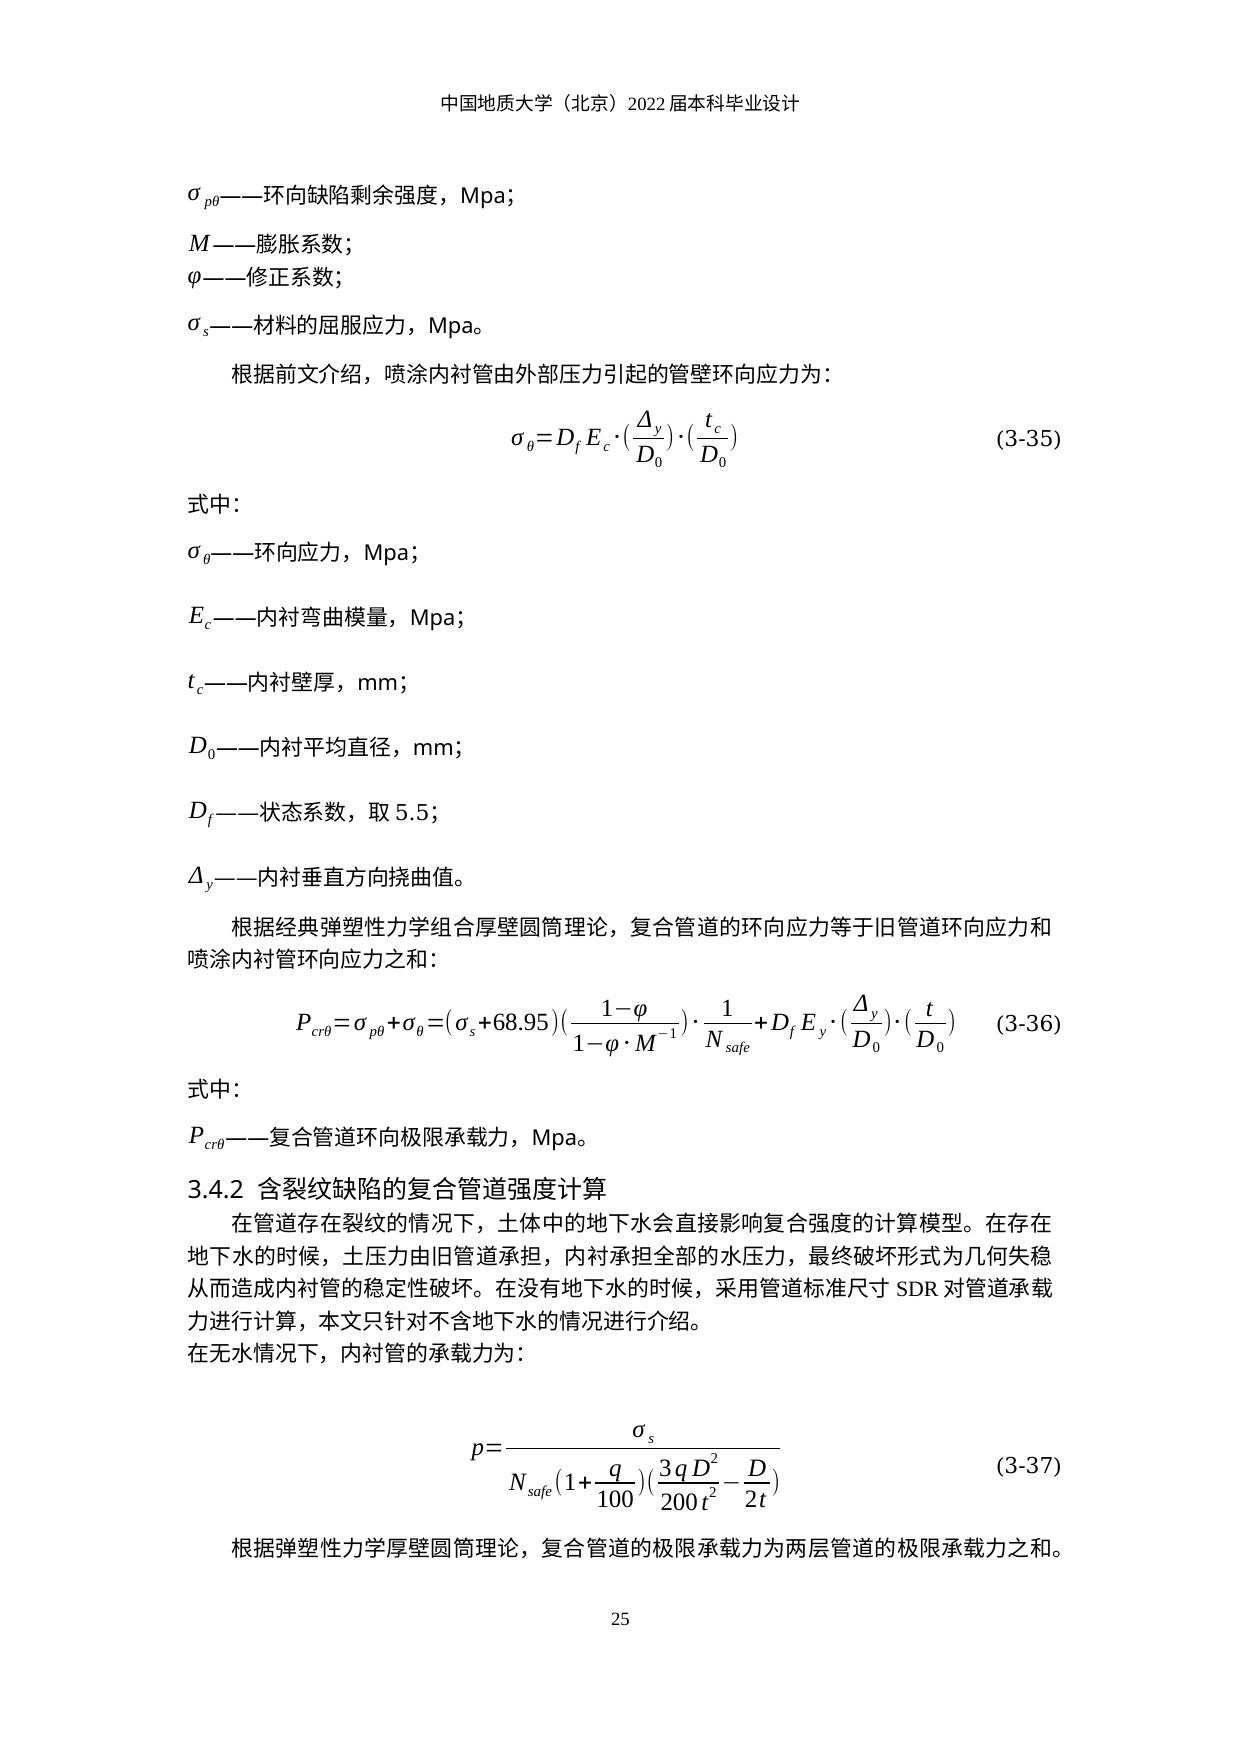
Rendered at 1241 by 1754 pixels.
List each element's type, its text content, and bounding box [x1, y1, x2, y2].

text ——状态系数，取5.5； [187, 779, 1053, 844]
text 根据经典弹塑性力学组合厚壁圆筒理论，复合管道的环向应力等于旧管道环向应力和喷涂内衬管环向应力之和： [187, 909, 1053, 974]
text 根据前文介绍，喷涂内衬管由外部压力引起的管壁环向应力为： [187, 357, 1053, 389]
text 在管道存在裂纹的情况下，土体中的地下水会直接影响复合强度的计算模型。在存在地下水的时候，土压力由旧管道承担，内衬承担全部的水压力，最终破坏形式为几何失稳，从而造成内衬管的稳定性破坏。在没有地下水的时候，采用管道标准尺寸SDR对管道承载力进行计算，本文只针对不含地下水的情况进行介绍。 [187, 1206, 1053, 1336]
text ——内衬壁厚，mm； [187, 649, 1053, 714]
text ——材料的屈服应力，Mpa。 [187, 292, 1053, 357]
text ——膨胀系数； [187, 227, 1053, 259]
text (3-37) [187, 1401, 1053, 1531]
text 式中： [187, 1072, 1053, 1104]
text ——环向缺陷剩余强度，Mpa； [187, 162, 1053, 227]
text (3-36) [187, 974, 1053, 1072]
text ——复合管道环向极限承载力，Mpa。 [187, 1104, 1053, 1169]
text (3-35) [187, 389, 1053, 487]
text ——修正系数； [187, 259, 1053, 292]
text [187, 1531, 1053, 1563]
text ——环向应力，Mpa； [187, 519, 1053, 584]
text 在无水情况下，内衬管的承载力为： [187, 1336, 1053, 1368]
text ——内衬平均直径，mm； [187, 714, 1053, 779]
subtitle 3.4.2 含裂纹缺陷的复合管道强度计算 [187, 1169, 1053, 1206]
text 式中： [187, 487, 1053, 519]
text ——内衬弯曲模量，Mpa； [187, 584, 1053, 649]
text ——内衬垂直方向挠曲值。 [187, 844, 1053, 909]
